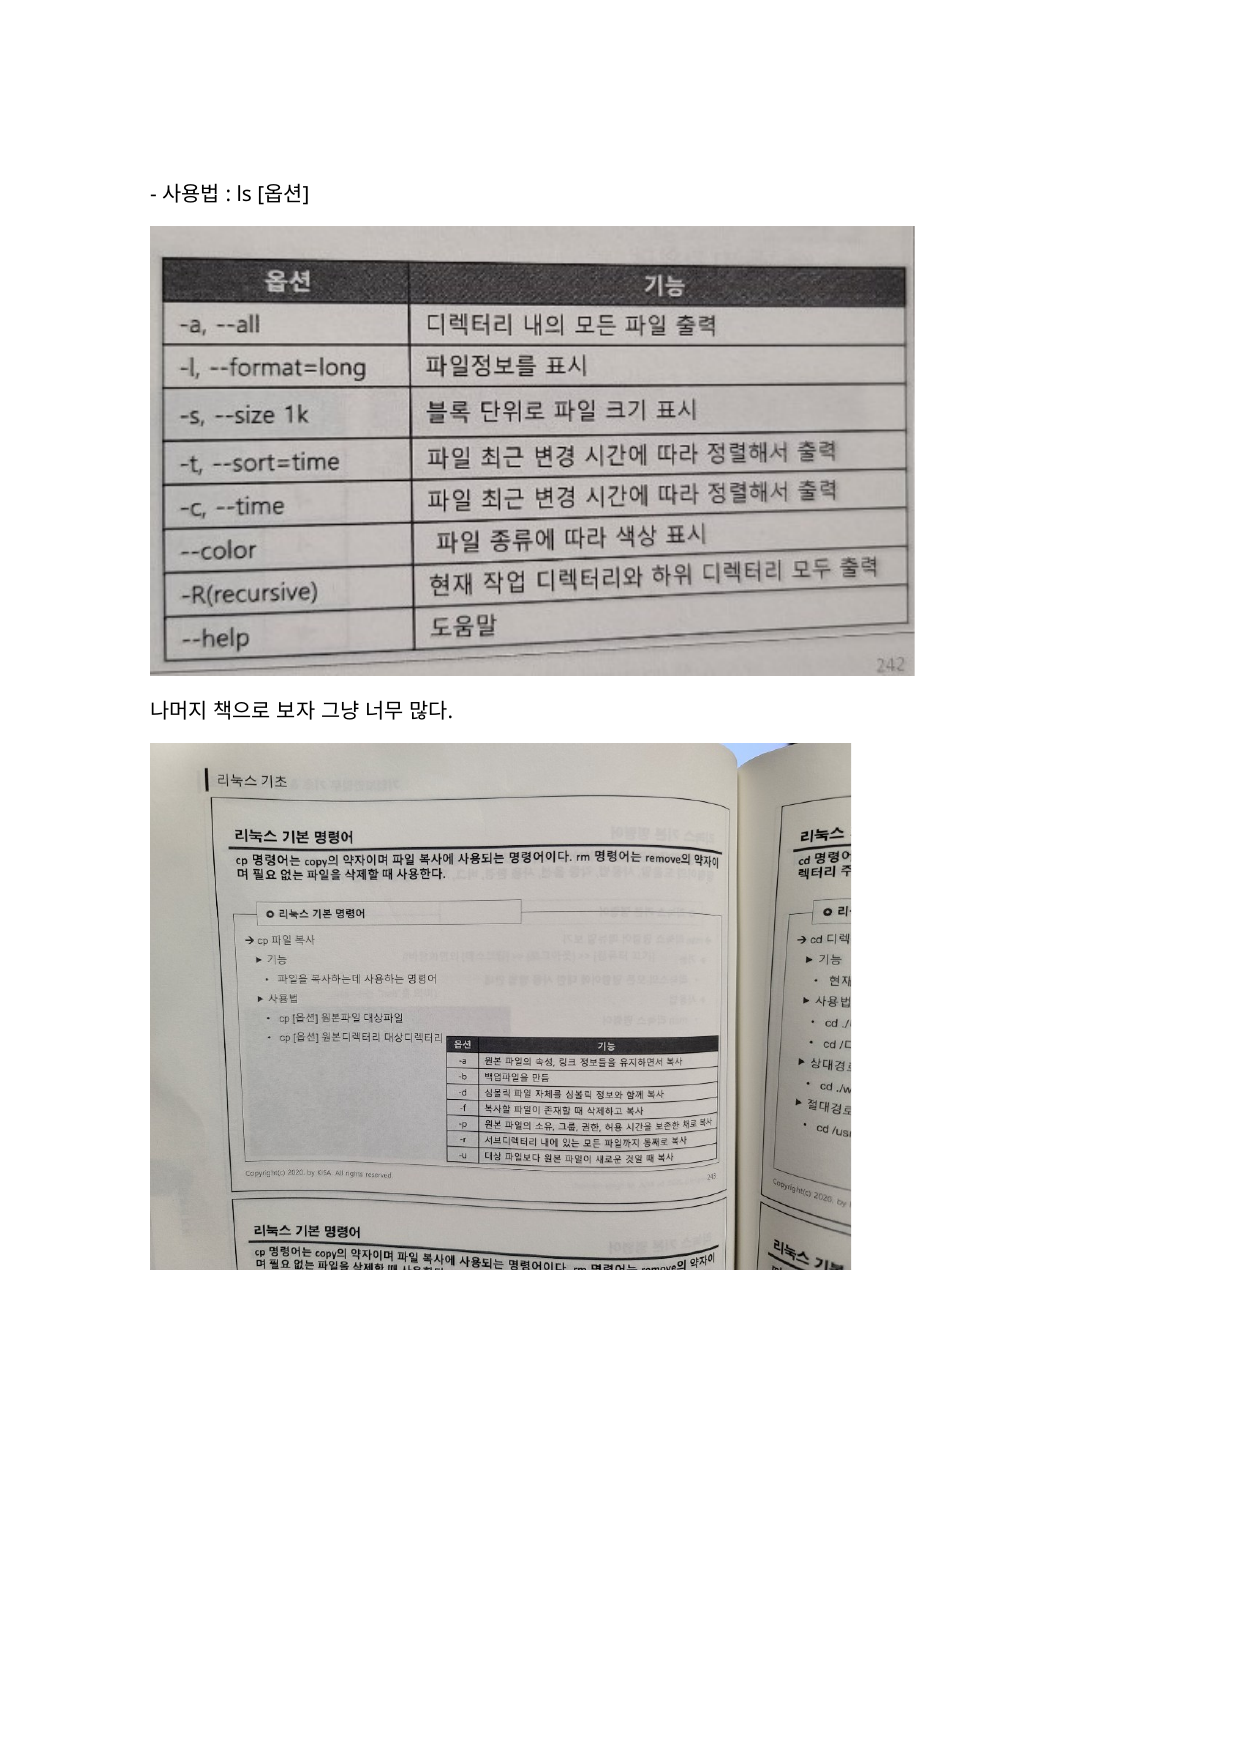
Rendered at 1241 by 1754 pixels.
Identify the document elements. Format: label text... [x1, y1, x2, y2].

picture [150, 226, 915, 676]
text - 사용법 : ls [옵션] [150, 177, 1090, 207]
picture [150, 743, 852, 1270]
text 나머지 책으로 보자 그냥 너무 많다. [150, 694, 1090, 725]
